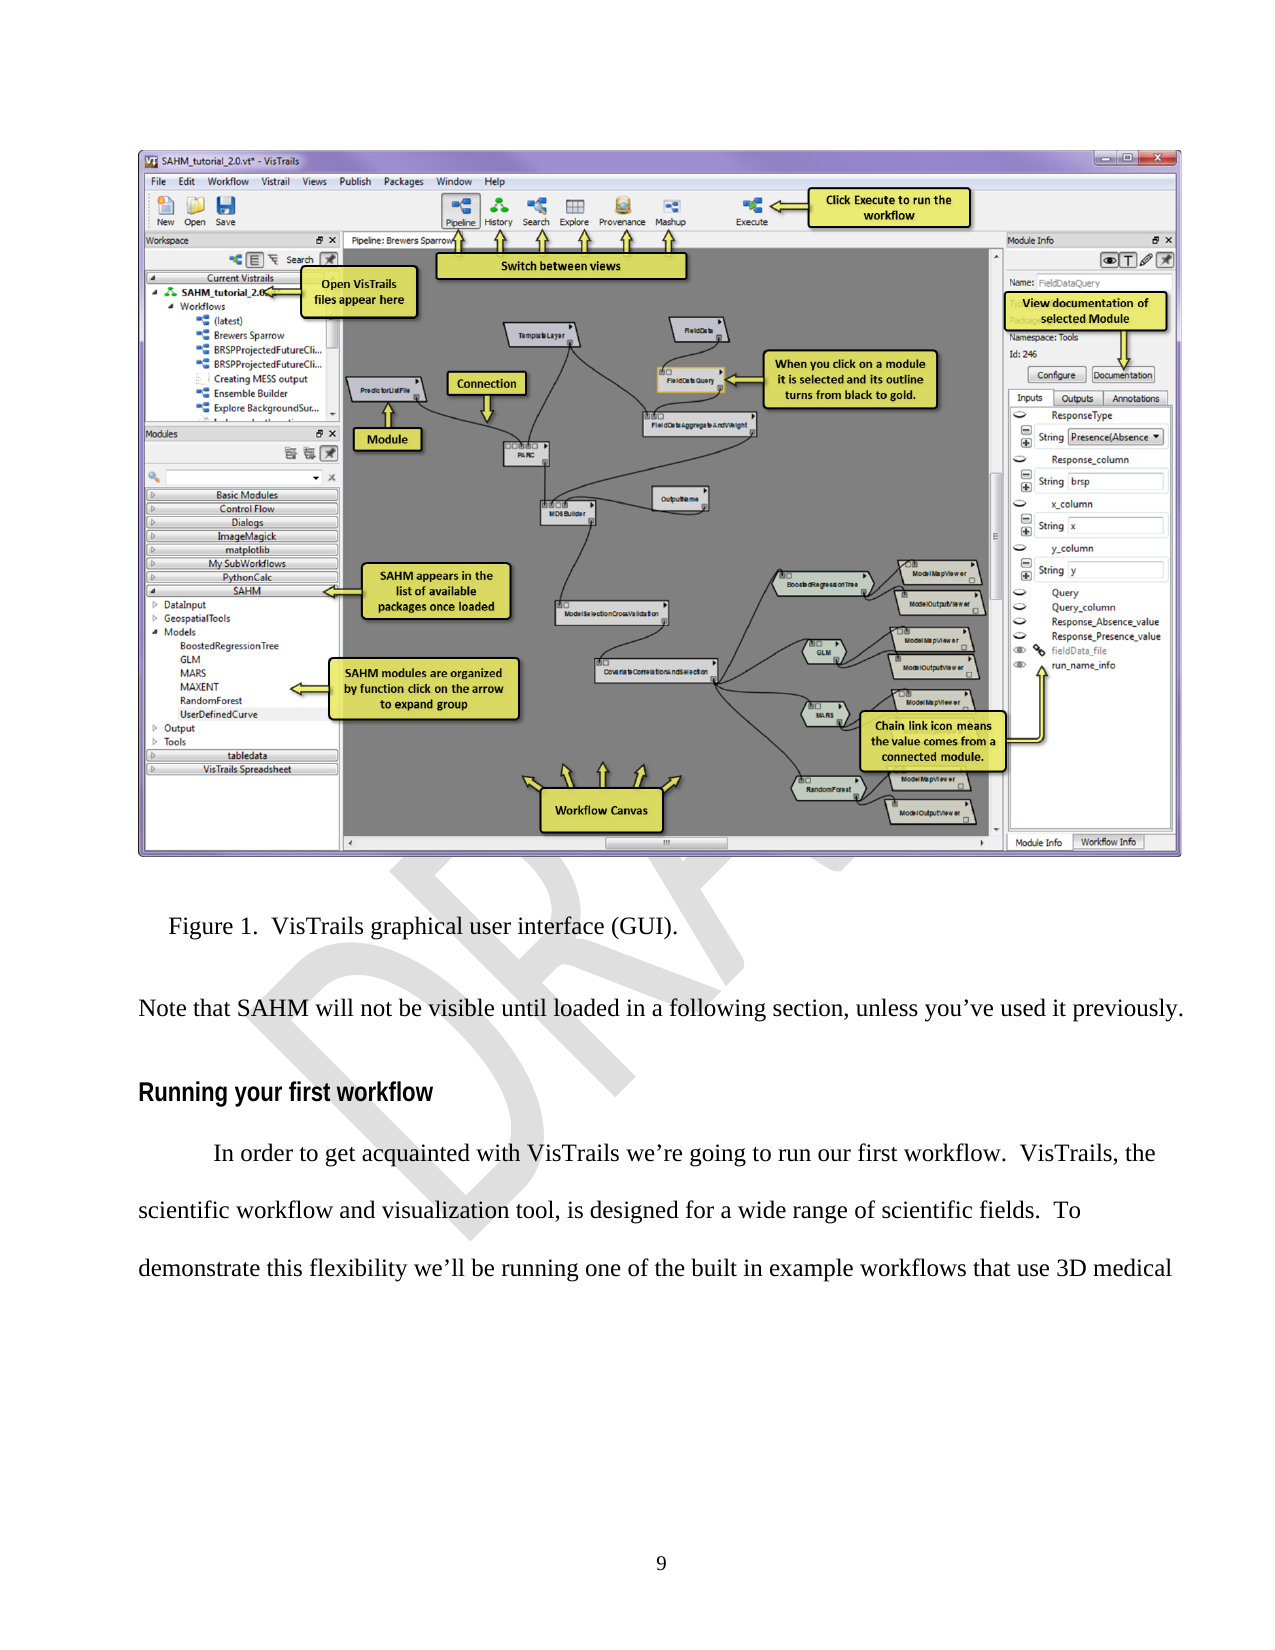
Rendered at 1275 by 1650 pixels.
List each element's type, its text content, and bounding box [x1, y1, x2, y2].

subtitle Running your first workflow [138, 1076, 1185, 1107]
text Figure 1. VisTrails graphical user interface (GUI). [168, 911, 1185, 939]
picture [138, 150, 1182, 857]
text Note that SAHM will not be visible until loaded in a following section, unless you’ve used it previously. [138, 993, 1185, 1022]
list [138, 1138, 1185, 1282]
